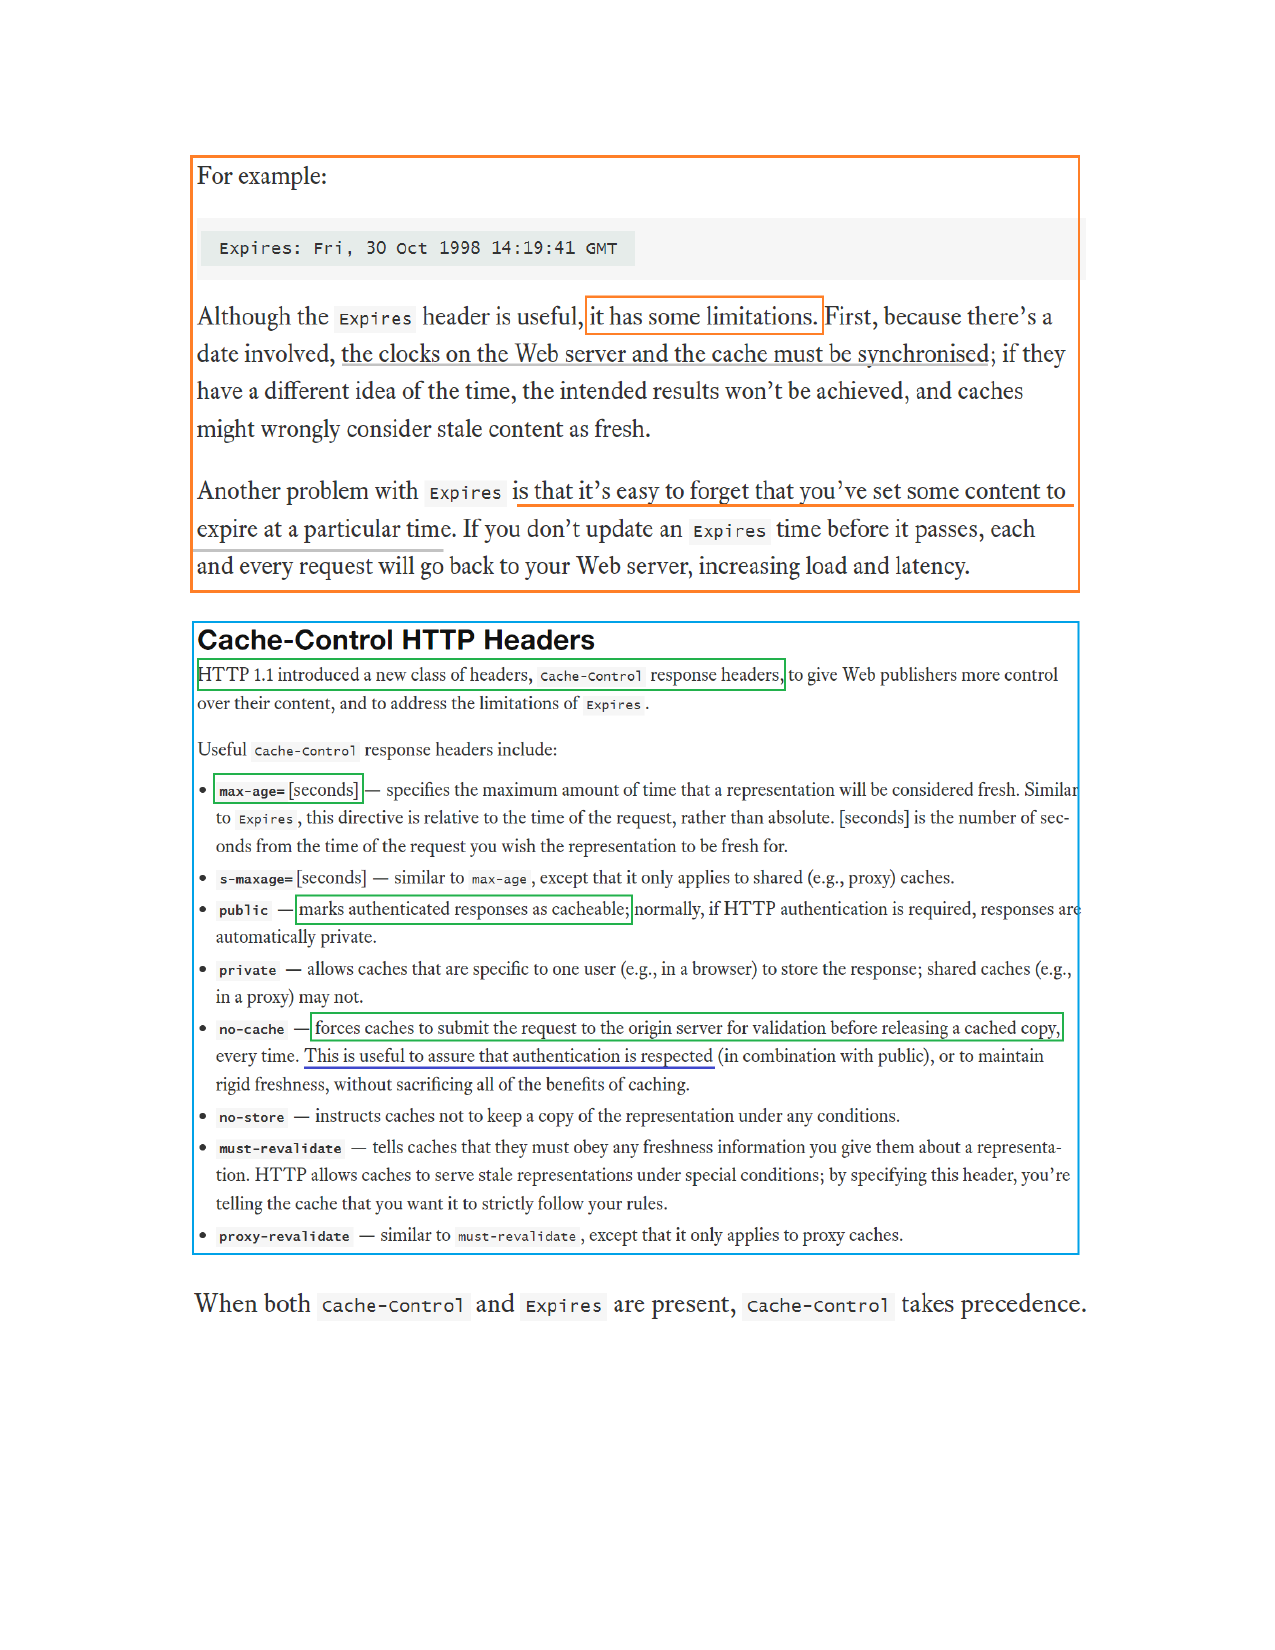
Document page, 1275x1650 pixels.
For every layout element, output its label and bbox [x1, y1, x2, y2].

picture [187, 150, 1088, 597]
picture [187, 1279, 1088, 1326]
picture [187, 615, 1088, 1261]
